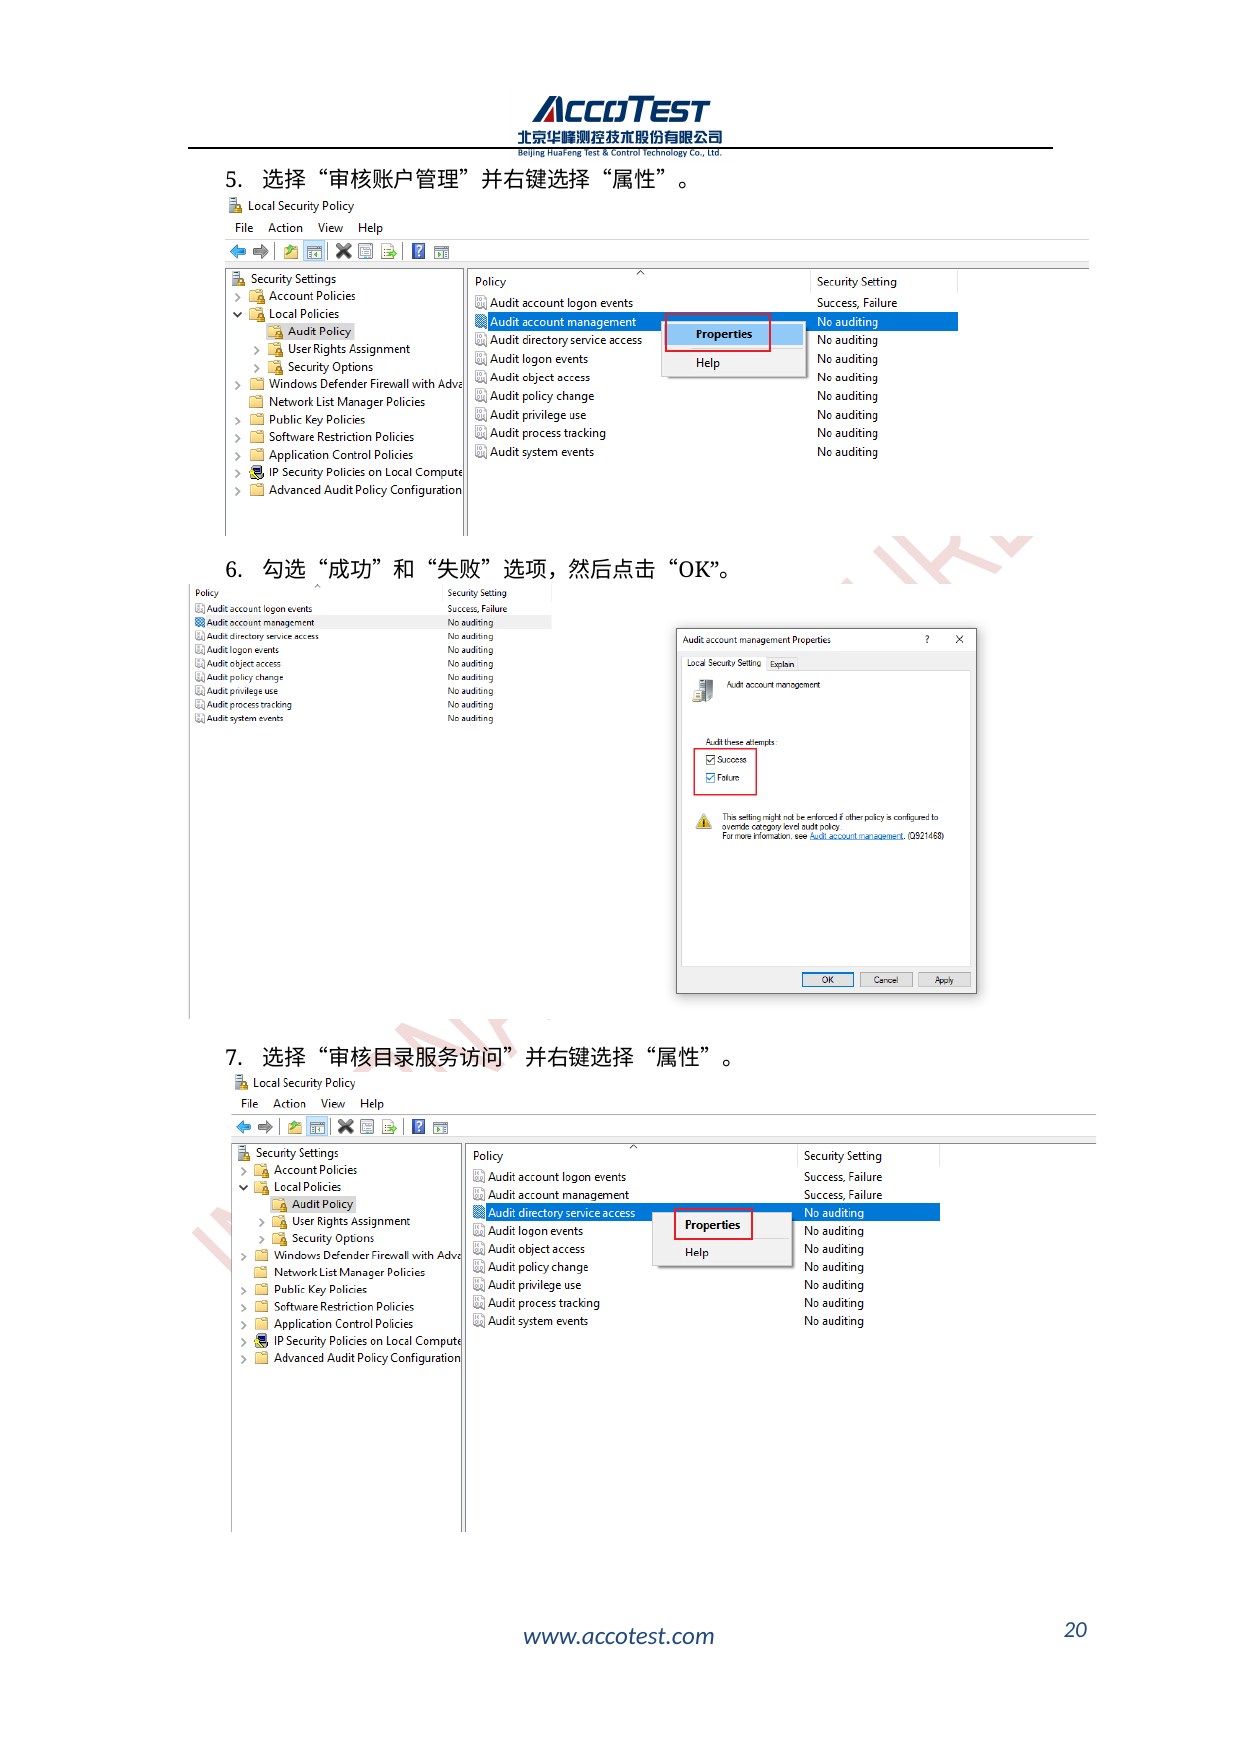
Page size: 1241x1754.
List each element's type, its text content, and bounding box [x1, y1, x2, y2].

picture [504, 149, 737, 162]
picture [504, 86, 737, 147]
picture [187, 584, 1053, 1019]
list 勾选“成功”和“失败”选项，然后点击“OK”。 [225, 552, 1053, 584]
picture [231, 1072, 1097, 1532]
list 选择“审核账户管理”并右键选择“属性”。 [225, 162, 1053, 194]
picture [225, 194, 1089, 536]
list 选择“审核目录服务访问”并右键选择“属性”。 [225, 1039, 1053, 1072]
